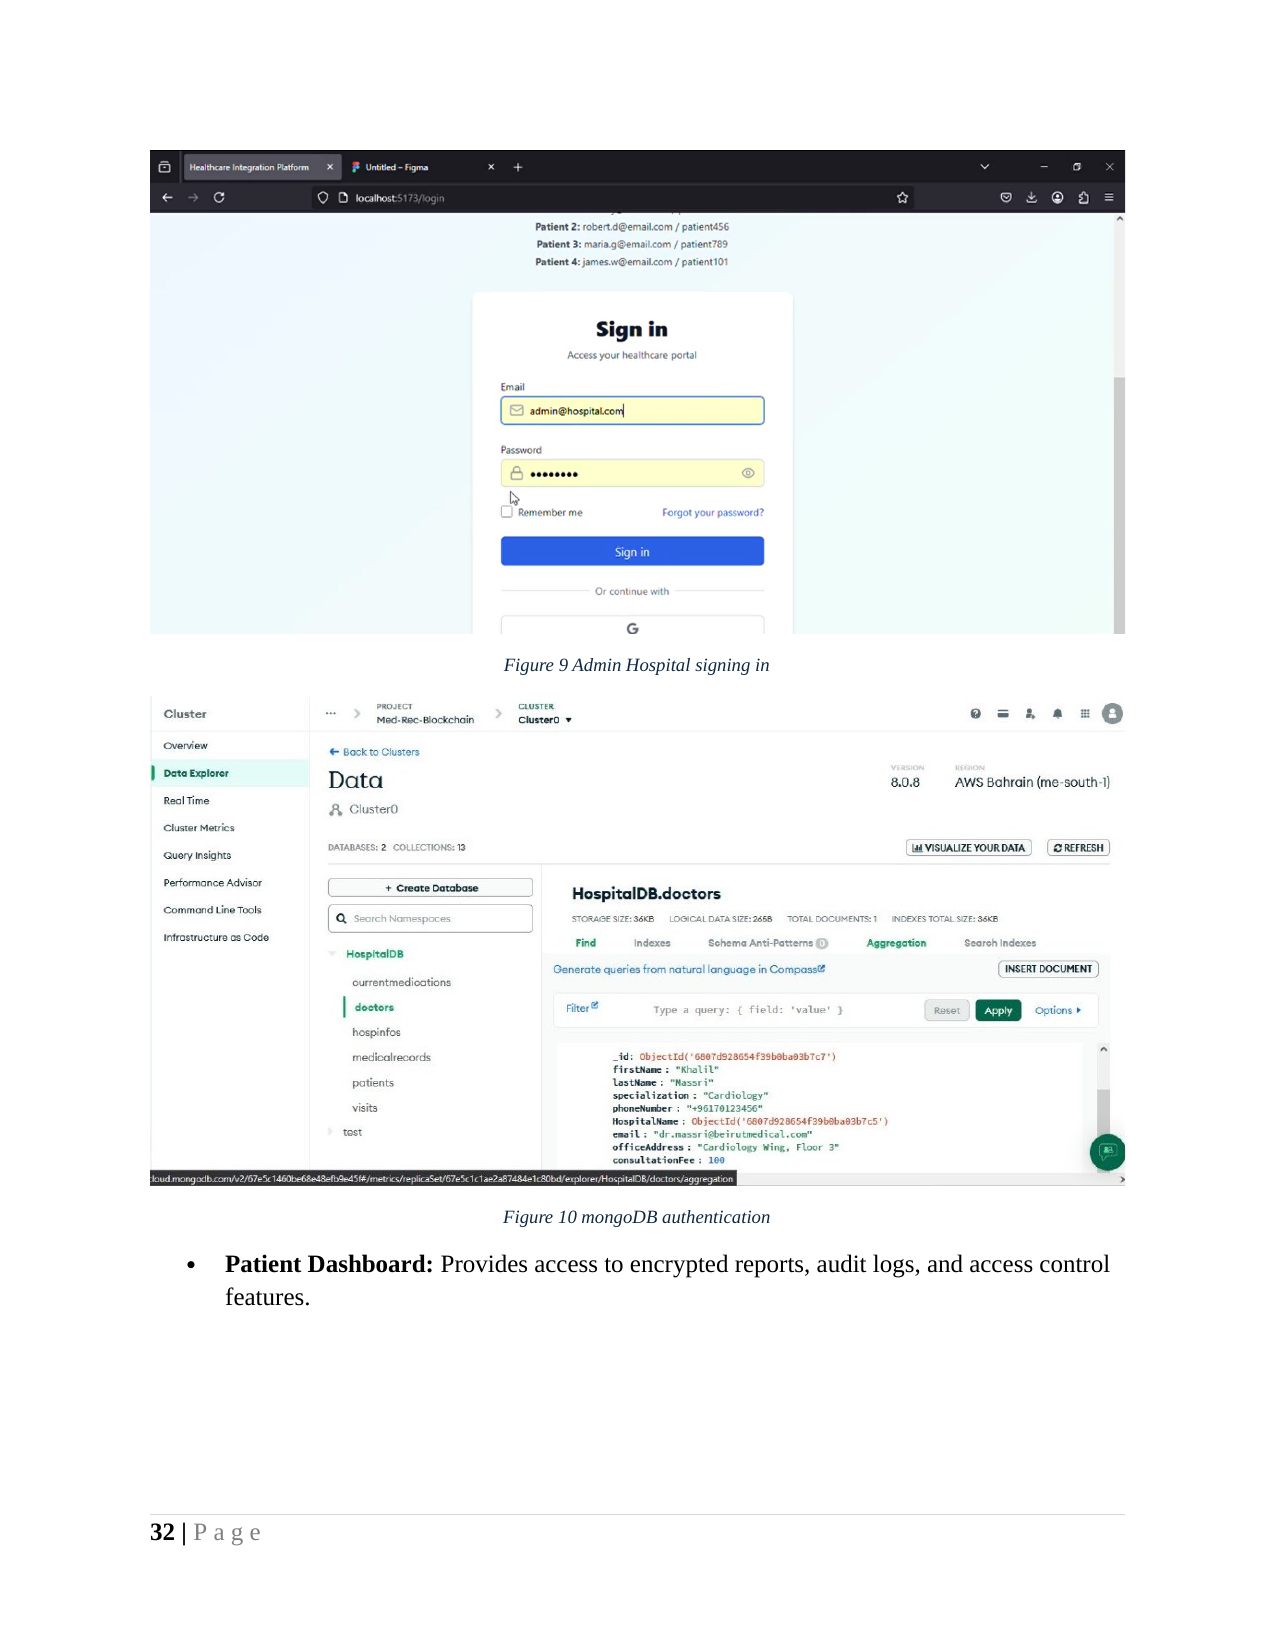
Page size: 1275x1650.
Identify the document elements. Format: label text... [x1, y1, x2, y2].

picture [150, 696, 1125, 1186]
picture [150, 150, 1125, 634]
list Patient Dashboard: Provides access to encrypted reports, audit logs, and access control features. [187, 1249, 1125, 1311]
